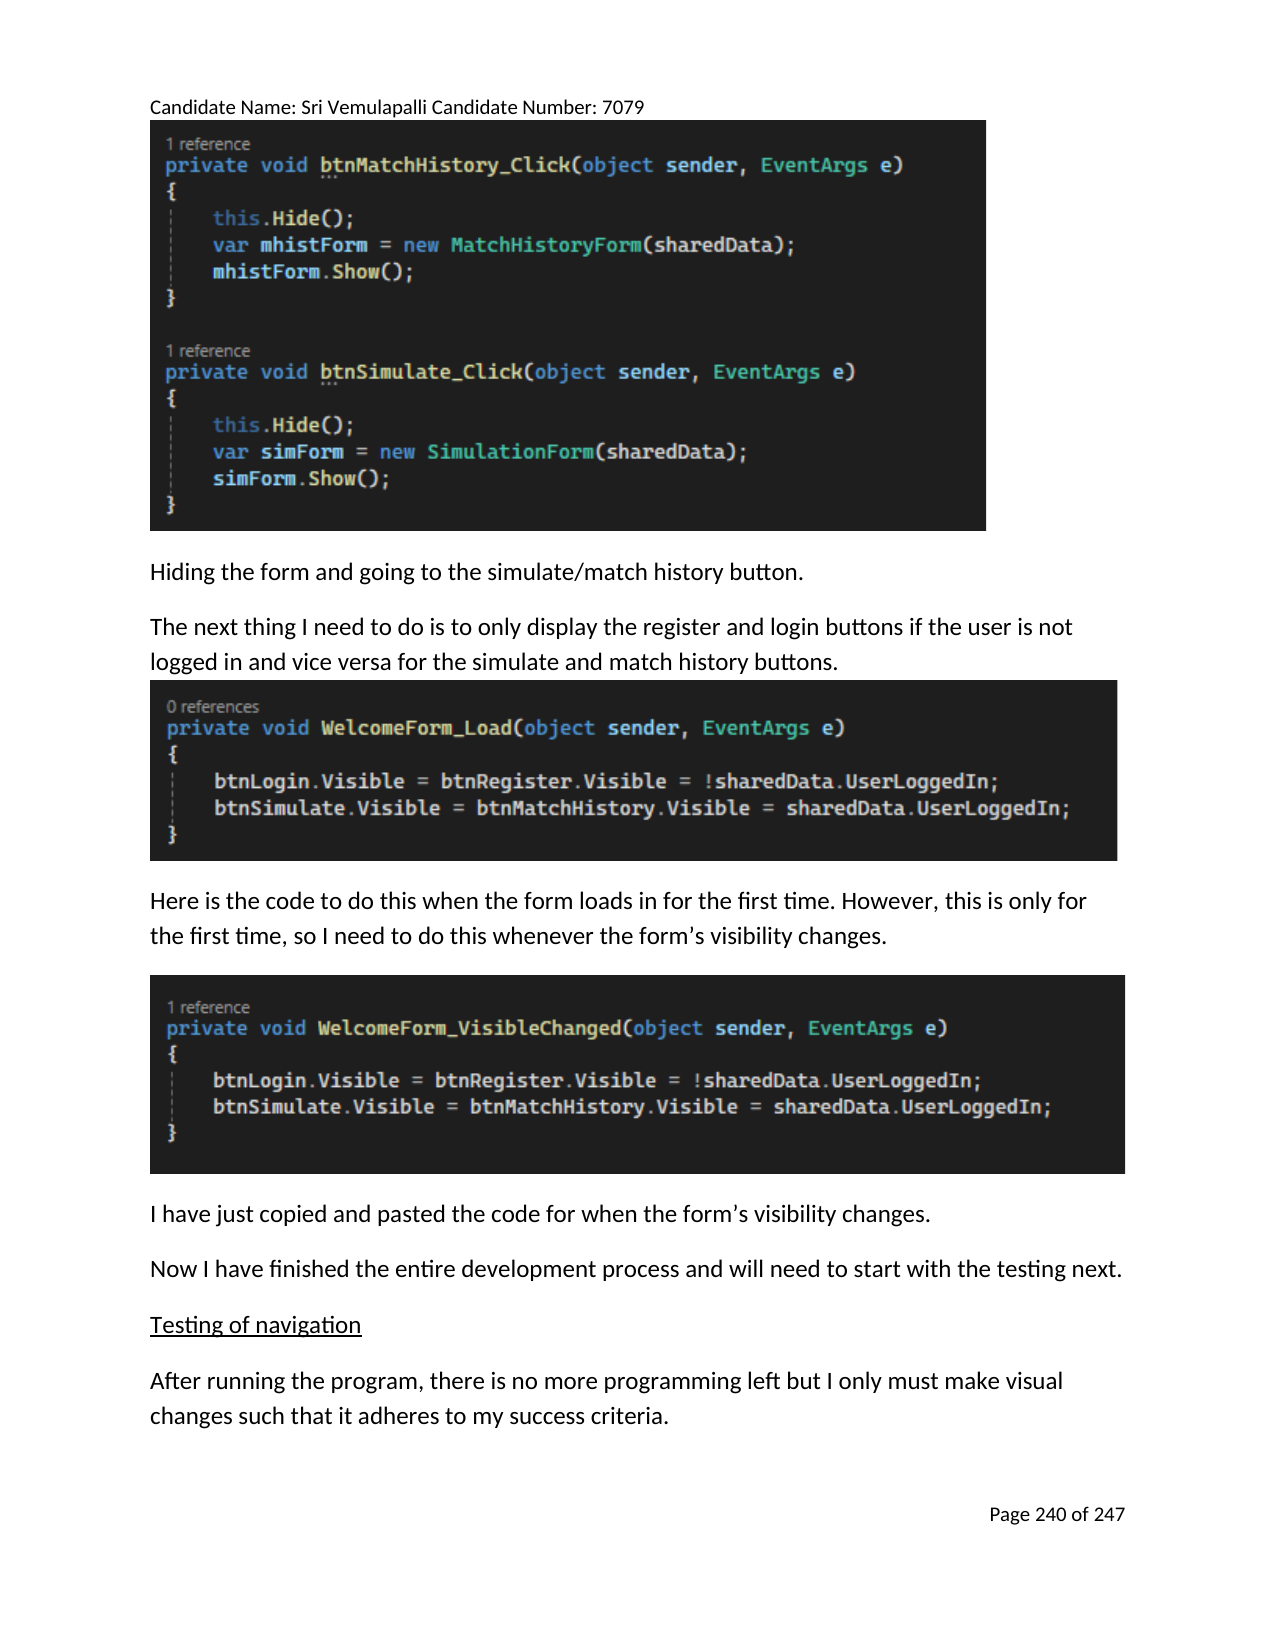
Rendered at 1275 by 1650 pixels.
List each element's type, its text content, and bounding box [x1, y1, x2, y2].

text I have just copied and pasted the code for when the form’s visibility changes. [150, 1198, 1125, 1228]
text Now I have finished the entire development process and will need to start with the testing next. [150, 1254, 1125, 1284]
text Here is the code to do this when the form loads in for the first time. However, this is only for the first time, so I need to do this whenever the form’s visibility changes. [150, 885, 1125, 951]
picture [150, 680, 1118, 861]
text Testing of navigation [150, 1309, 1125, 1340]
text Hiding the form and going to the simulate/match history button. [150, 556, 1125, 586]
picture [150, 120, 987, 531]
text After running the program, there is no more programming left but I only must make visual changes such that it adheres to my success criteria. [150, 1365, 1125, 1431]
picture [150, 975, 1125, 1174]
